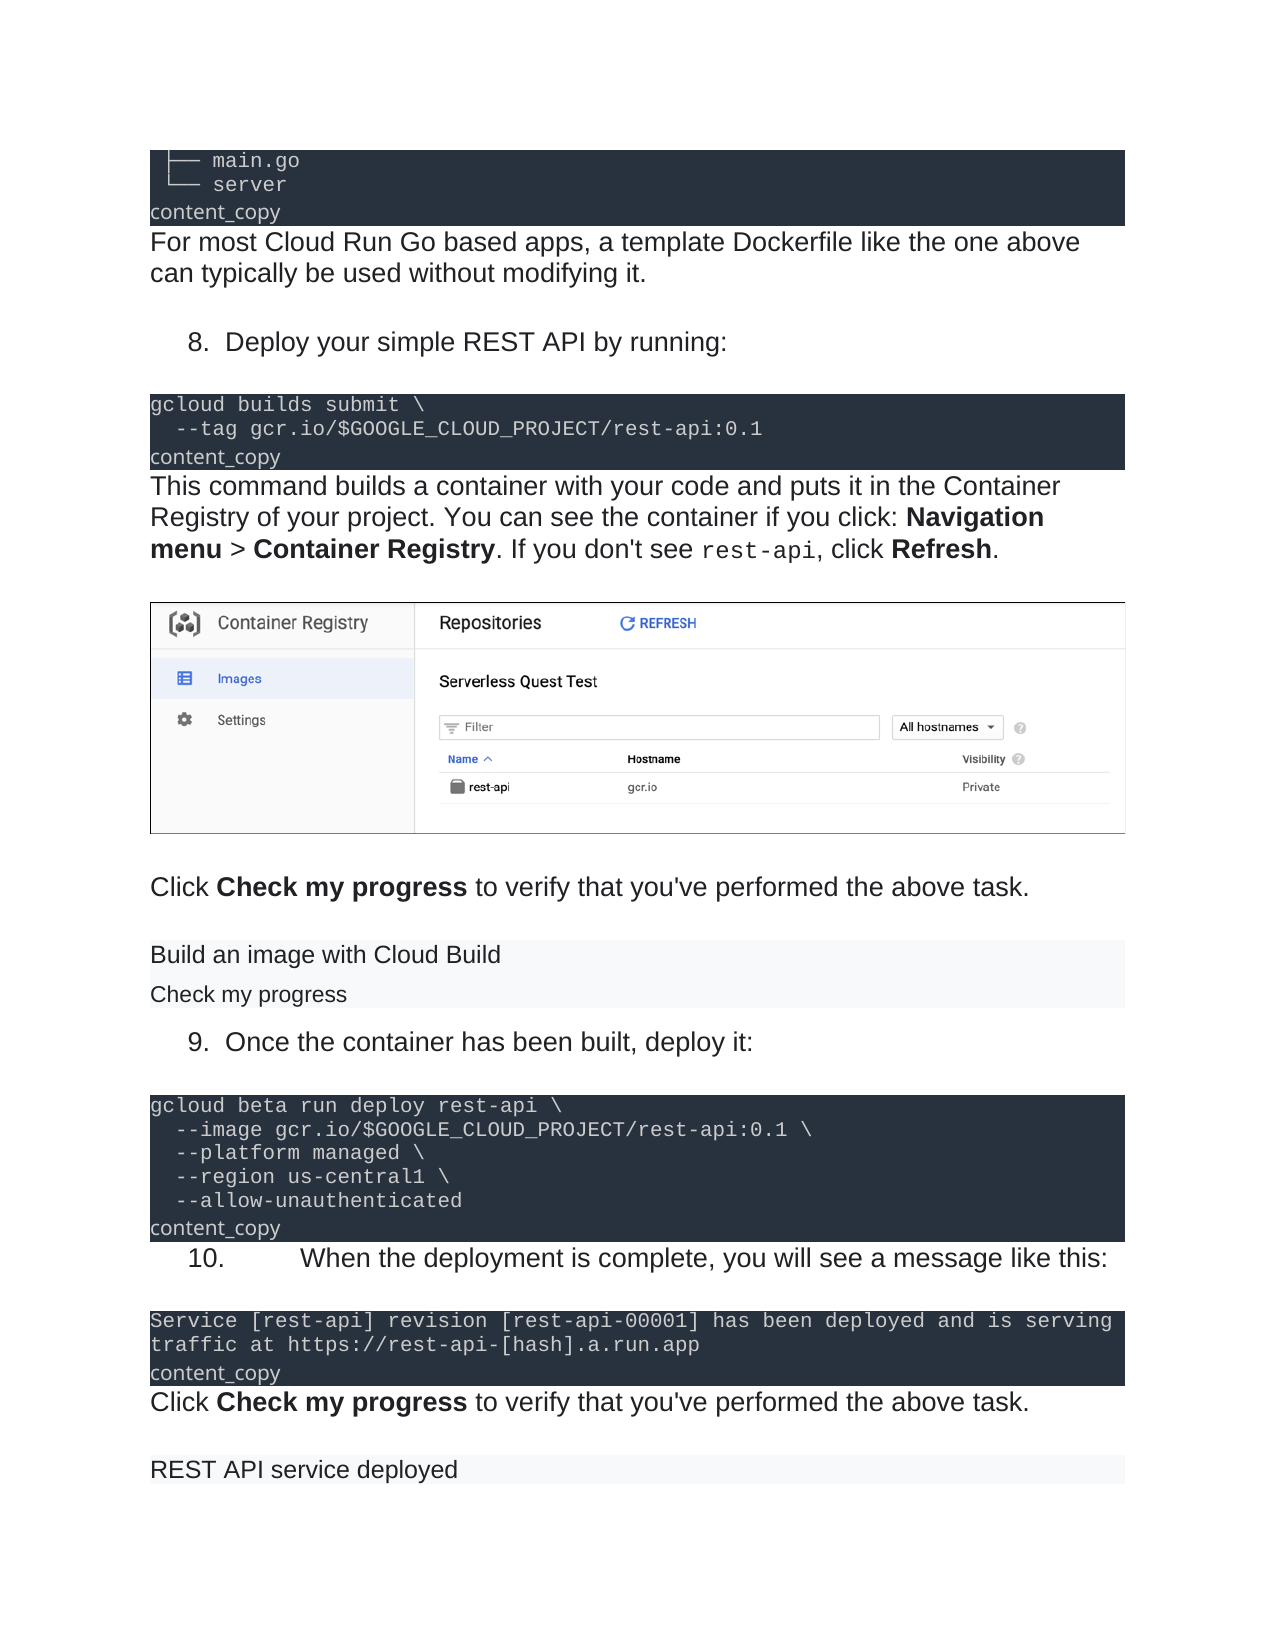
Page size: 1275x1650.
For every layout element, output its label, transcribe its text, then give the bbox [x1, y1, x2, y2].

text gcloud builds submit \ [150, 394, 1125, 418]
text content_copy [150, 442, 1125, 470]
text Service [rest-api] revision [rest-api-00001] has been deployed and is serving [150, 1311, 1125, 1334]
list When the deployment is complete, you will see a message like this: [187, 1242, 1125, 1273]
text content_copy [150, 1213, 1125, 1242]
picture [150, 602, 1125, 834]
text content_copy [150, 1358, 1125, 1386]
text content_copy [150, 197, 1125, 226]
list Deploy your simple REST API by running: [187, 326, 1125, 357]
text This command builds a container with your code and puts it in the Container Registry of your project. You can see the container if you click: Navigation menu > Container Registry. If you don't see rest-api, click Refresh. [150, 470, 1125, 565]
text --tag gcr.io/$GOOGLE_CLOUD_PROJECT/rest-api:0.1 [150, 418, 1125, 442]
text traffic at https://rest-api-[hash].a.run.app [150, 1334, 1125, 1358]
list Once the container has been built, deploy it: [187, 1026, 1125, 1058]
text For most Cloud Run Go based apps, a template Dockerfile like the one above can typically be used without modifying it. [150, 226, 1125, 288]
text --allow-unauthenticated [150, 1190, 1125, 1213]
text --platform managed \ [150, 1142, 1125, 1166]
text └── server [150, 174, 1125, 197]
text --image gcr.io/$GOOGLE_CLOUD_PROJECT/rest-api:0.1 \ [150, 1119, 1125, 1142]
text Check my progress [150, 981, 1125, 1008]
text --region us-central1 \ [150, 1166, 1125, 1190]
text Click Check my progress to verify that you've performed the above task. [150, 1386, 1125, 1417]
text Click Check my progress to verify that you've performed the above task. [150, 871, 1125, 902]
text Build an image with Cloud Build [150, 940, 1125, 969]
text ├── main.go [150, 150, 1125, 174]
text REST API service deployed [150, 1455, 1125, 1484]
text gcloud beta run deploy rest-api \ [150, 1095, 1125, 1119]
